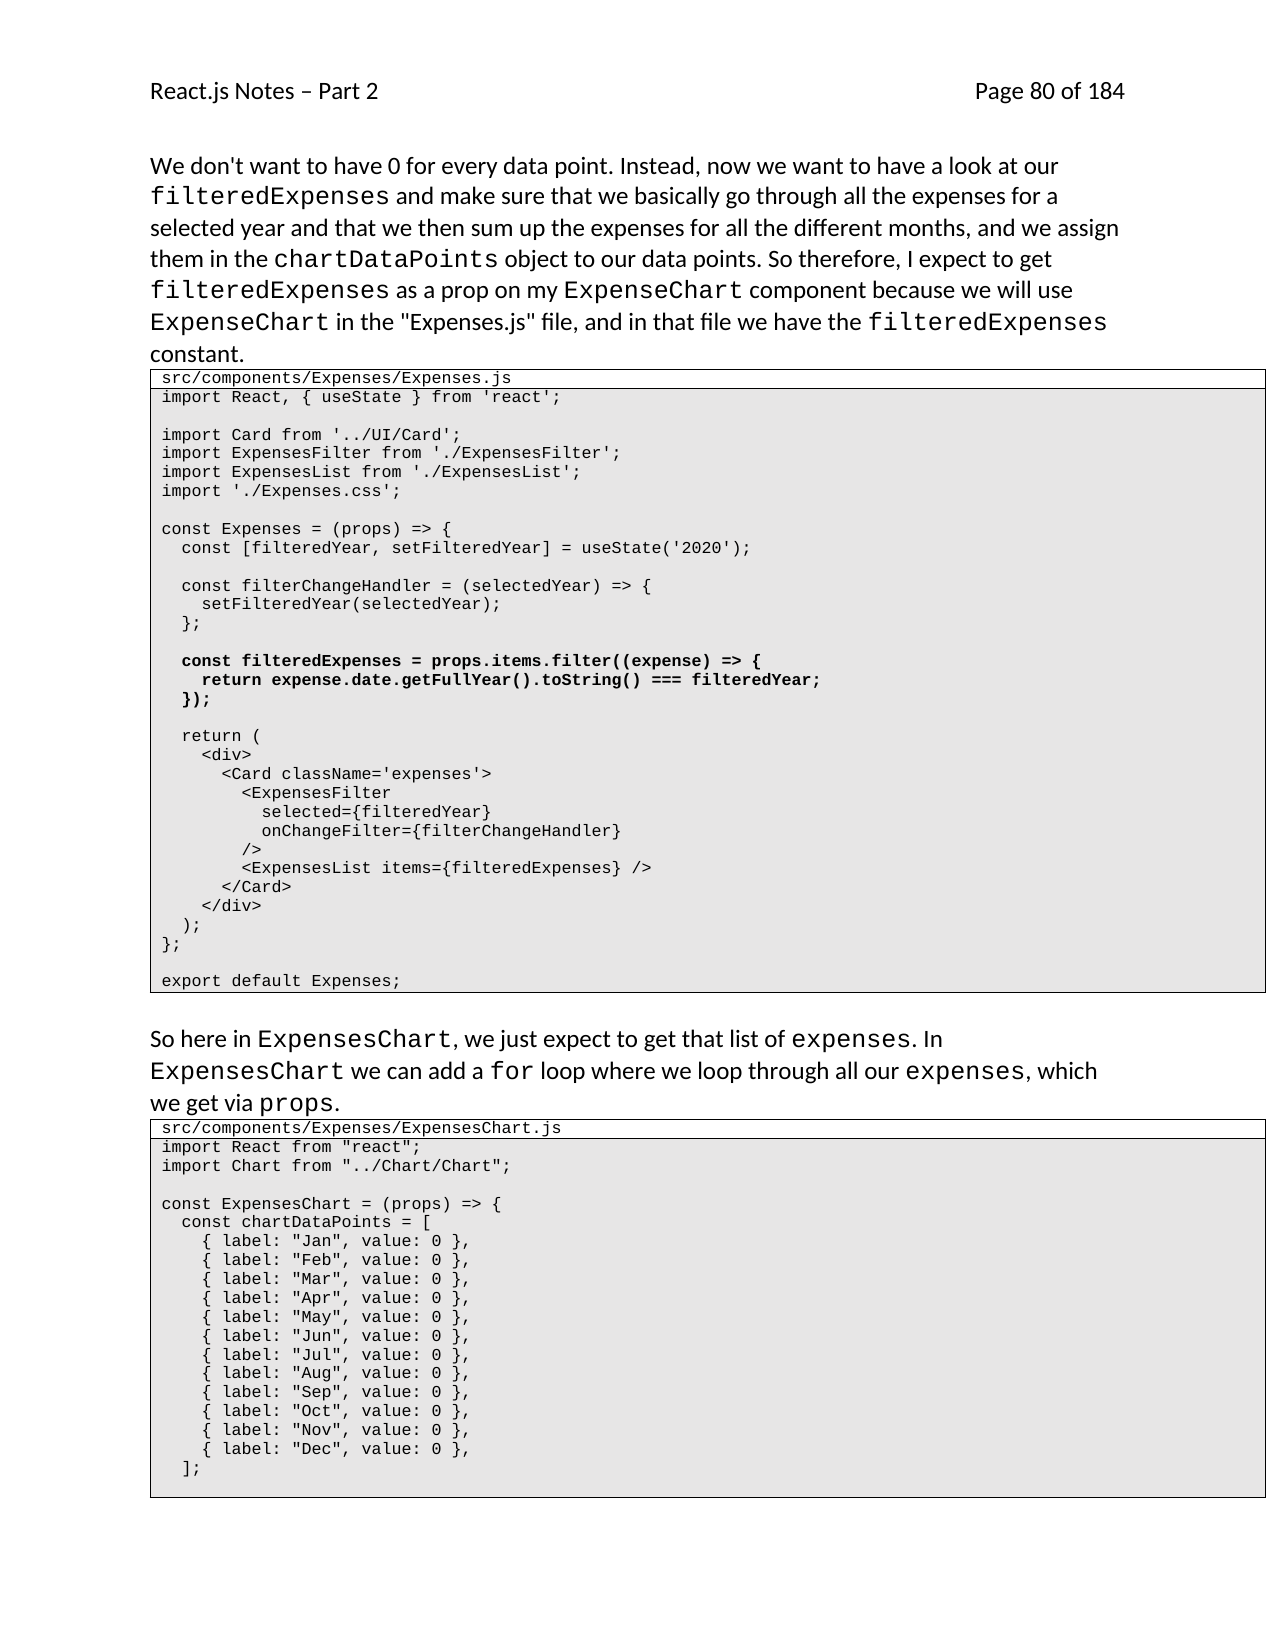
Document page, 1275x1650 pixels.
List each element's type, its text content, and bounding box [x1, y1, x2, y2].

table_cell import React, { useState } from 'react'; import Card from '../UI/Card'; import ExpensesFilter from './ExpensesFilter'; import ExpensesList from './ExpensesList'; import './Expenses.css'; const Expenses = (props) => { const [filteredYear, setFilteredYear] = useState('2020'); const filterChangeHandler = (selectedYear) => { setFilteredYear(selectedYear); }; const filteredExpenses = props.items.filter((expense) => { return expense.date.getFullYear().toString() === filteredYear; }); return ( <div> <Card className='expenses'> <ExpensesFilter selected={filteredYear} onChangeFilter={filterChangeHandler} /> <ExpensesList items={filteredExpenses} /> </Card> </div> ); }; export default Expenses; [151, 389, 1265, 992]
text We don't want to have 0 for every data point. Instead, now we want to have a look at our filteredExpenses and make sure that we basically go through all the expenses for a selected year and that we then sum up the expenses for all the different months, and we assign them in the chartDataPoints object to our data points. So therefore, I expect to get filteredExpenses as a prop on my ExpenseChart component because we will use ExpenseChart in the "Expenses.js" file, and in that file we have the filteredExpenses constant. [150, 150, 1125, 369]
text So here in ExpensesChart, we just expect to get that list of expenses. In ExpensesChart we can add a for loop where we loop through all our expenses, which we get via props. [150, 1023, 1125, 1119]
table_header src/components/Expenses/ExpensesChart.js [151, 1120, 1265, 1138]
table_header src/components/Expenses/Expenses.js [151, 370, 1265, 388]
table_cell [151, 1139, 1265, 1497]
